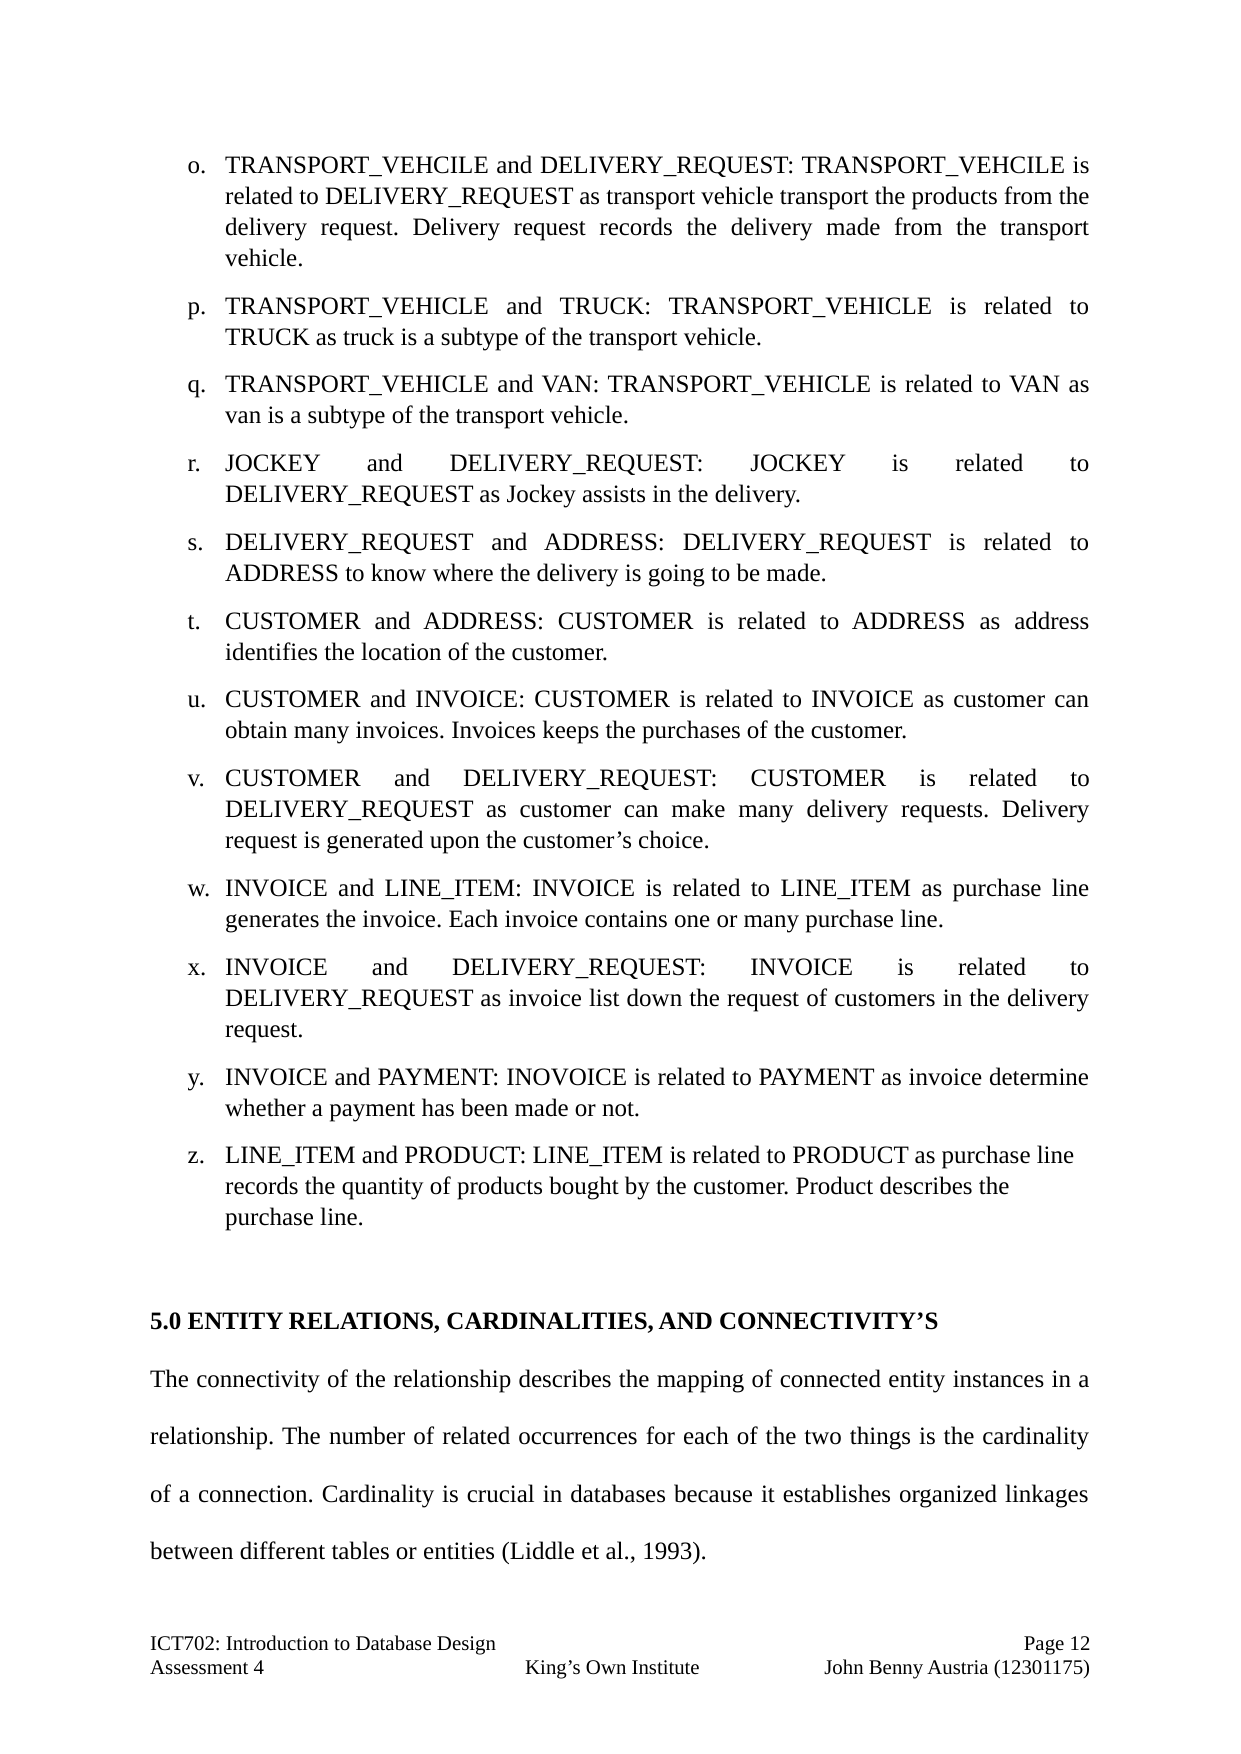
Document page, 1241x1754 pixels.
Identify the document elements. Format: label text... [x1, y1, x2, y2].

list CUSTOMER and ADDRESS: CUSTOMER is related to ADDRESS as address identifies the location of the customer. [187, 606, 1090, 666]
list DELIVERY_REQUEST and ADDRESS: DELIVERY_REQUEST is related to ADDRESS to know where the delivery is going to be made. [187, 527, 1090, 587]
list CUSTOMER and INVOICE: CUSTOMER is related to INVOICE as customer can obtain many invoices. Invoices keeps the purchases of the customer. [187, 684, 1090, 744]
subtitle 5.0 ENTITY RELATIONS, CARDINALITIES, AND CONNECTIVITY’S [150, 1306, 1090, 1335]
list INVOICE and LINE_ITEM: INVOICE is related to LINE_ITEM as purchase line generates the invoice. Each invoice contains one or many purchase line. [187, 873, 1090, 933]
list TRANSPORT_VEHICLE and TRUCK: TRANSPORT_VEHICLE is related to TRUCK as truck is a subtype of the transport vehicle. [187, 291, 1090, 351]
list INVOICE and PAYMENT: INOVOICE is related to PAYMENT as invoice determine whether a payment has been made or not. [187, 1062, 1090, 1121]
list JOCKEY and DELIVERY_REQUEST: JOCKEY is related to DELIVERY_REQUEST as Jockey assists in the delivery. [187, 448, 1090, 508]
list CUSTOMER and DELIVERY_REQUEST: CUSTOMER is related to DELIVERY_REQUEST as customer can make many delivery requests. Delivery request is generated upon the customer’s choice. [187, 763, 1090, 854]
text The connectivity of the relationship describes the mapping of connected entity instances in a relationship. The number of related occurrences for each of the two things is the cardinality of a connection. Cardinality is crucial in databases because it establishes organized linkages between different tables or entities (Liddle et al., 1993). [150, 1364, 1090, 1565]
list INVOICE and DELIVERY_REQUEST: INVOICE is related to DELIVERY_REQUEST as invoice list down the request of customers in the delivery request. [187, 952, 1090, 1043]
list TRANSPORT_VEHICLE and VAN: TRANSPORT_VEHICLE is related to VAN as van is a subtype of the transport vehicle. [187, 369, 1090, 429]
list LINE_ITEM and PRODUCT: LINE_ITEM is related to PRODUCT as purchase line records the quantity of products bought by the customer. Product describes the purchase line. [187, 1140, 1090, 1231]
list TRANSPORT_VEHCILE and DELIVERY_REQUEST: TRANSPORT_VEHCILE is related to DELIVERY_REQUEST as transport vehicle transport the products from the delivery request. Delivery request records the delivery made from the transport vehicle. [187, 150, 1090, 272]
